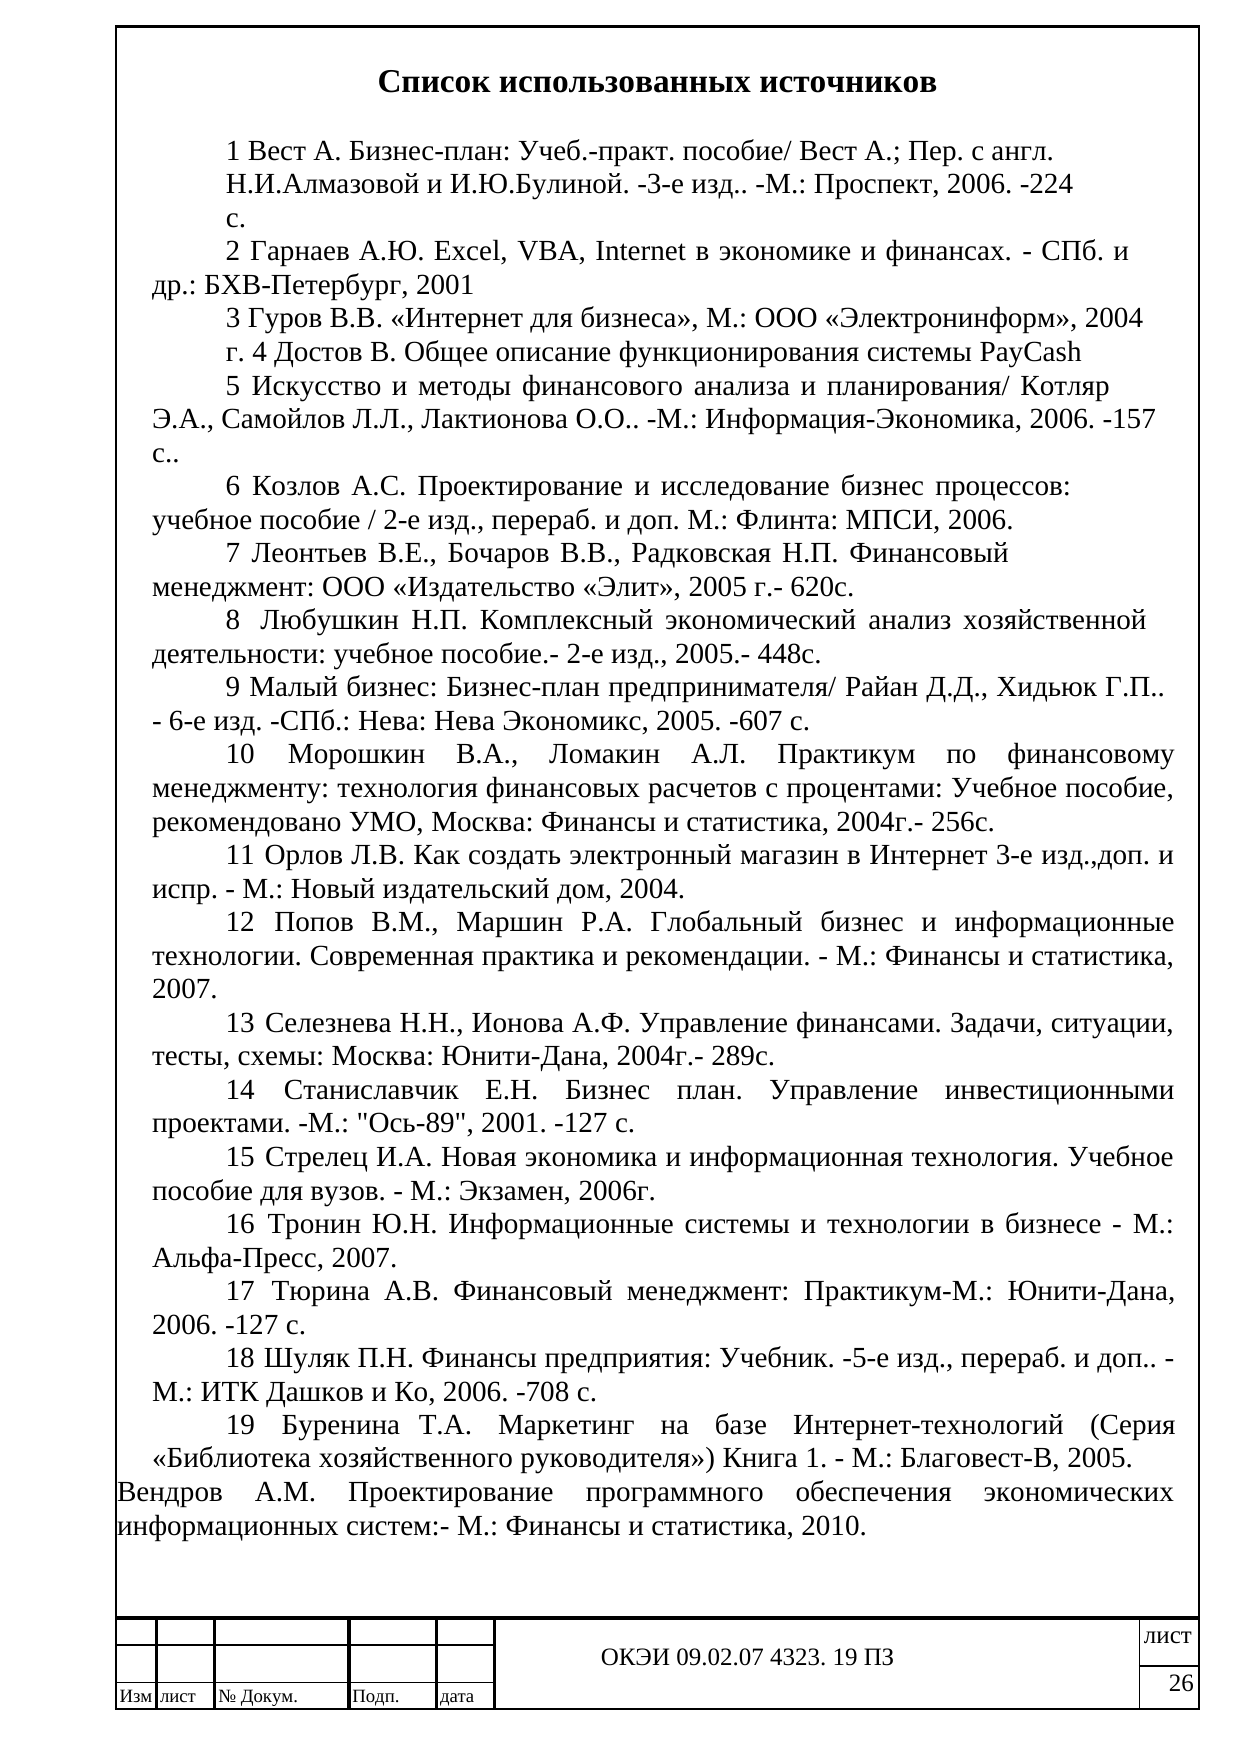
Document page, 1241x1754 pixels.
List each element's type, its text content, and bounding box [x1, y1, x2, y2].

table_cell [216, 1646, 347, 1681]
table_cell [117, 1646, 155, 1681]
table_cell дата [438, 1683, 493, 1708]
table_cell [158, 1620, 213, 1644]
table_cell № Докум. [216, 1683, 347, 1708]
table_cell Изм [117, 1683, 155, 1708]
table_cell [438, 1620, 493, 1644]
table_cell [351, 1646, 435, 1681]
table_cell [216, 1620, 347, 1644]
table_cell [117, 1620, 155, 1644]
table_cell лист [158, 1683, 213, 1708]
table_cell [158, 1646, 213, 1681]
table_cell лист [1140, 1620, 1198, 1665]
table_header Список использованных источников Вест А. Бизнес-план: Учеб.-практ. пособие/ Вест А.; Пер. с англ. Н.И.Алмазовой и И.Ю.Булиной. -3-е изд.. -М.: Проспект, 2006. -224 с. Гарнаев А.Ю. Excel, VBA, Internet в экономике и финансах. - СПб. и др.: БХВ-Петербург, 2001 Гуров В.В. «Интернет для бизнеса», М.: ООО «Электронинформ», 2004 г. 4 Достов В. Общее описание функционирования системы PayCash Искусство и методы финансового анализа и планирования/ Котляр Э.А., Самойлов Л.Л., Лактионова О.О.. -М.: Информация-Экономика, 2006. -157 с.. Козлов А.С. Проектирование и исследование бизнес процессов: учебное пособие / 2-е изд., перераб. и доп. М.: Флинта: МПСИ, 2006. Леонтьев В.Е., Бочаров В.В., Радковская Н.П. Финансовый менеджмент: ООО «Издательство «Элит», 2005 г.- 620с. Любушкин Н.П. Комплексный экономический анализ хозяйственной деятельности: учебное пособие.- 2-е изд., 2005.- 448с. Малый бизнес: Бизнес-план предпринимателя/ Райан Д.Д., Хидьюк Г.П.. - 6-е изд. -СПб.: Нева: Нева Экономикс, 2005. -607 с. Морошкин В.А., Ломакин А.Л. Практикум по финансовому менеджменту: технология финансовых расчетов с процентами: Учебное пособие, рекомендовано УМО, Москва: Финансы и статистика, 2004г.- 256с. Орлов Л.В. Как создать электронный магазин в Интернет 3-е изд.,доп. и испр. - М.: Новый издательский дом, 2004. Попов В.М., Маршин Р.А. Глобальный бизнес и информационные технологии. Современная практика и рекомендации. - М.: Финансы и статистика, 2007. Селезнева Н.Н., Ионова А.Ф. Управление финансами. Задачи, ситуации, тесты, схемы: Москва: Юнити-Дана, 2004г.- 289с. Станиславчик Е.Н. Бизнес план. Управление инвестиционными проектами. -М.: "Ось-89", 2001. -127 с. Стрелец И.А. Новая экономика и информационная технология. Учебное пособие для вузов. - М.: Экзамен, 2006г. Тронин Ю.Н. Информационные системы и технологии в бизнесе - М.: Альфа-Пресс, 2007. Тюрина А.В. Финансовый менеджмент: Практикум-М.: Юнити-Дана, 2006. -127 с. Шуляк П.Н. Финансы предприятия: Учебник. -5-е изд., перераб. и доп.. - М.: ИТК Дашков и Ко, 2006. -708 с. Буренина Т.А. Маркетинг на базе Интернет-технологий (Серия «Библиотека хозяйственного руководителя») Книга 1. - М.: Благовест-В, 2005. Вендров А.М. Проектирование программного обеспечения экономических информационных систем:- М.: Финансы и статистика, 2010. [117, 28, 1198, 1616]
table_cell 26 [1140, 1667, 1198, 1708]
table_cell Подп. [351, 1683, 435, 1708]
table_cell ОКЭИ 09.02.07 4323. 19 ПЗ [496, 1620, 1139, 1708]
table_cell [438, 1646, 493, 1681]
table_cell [351, 1620, 435, 1644]
